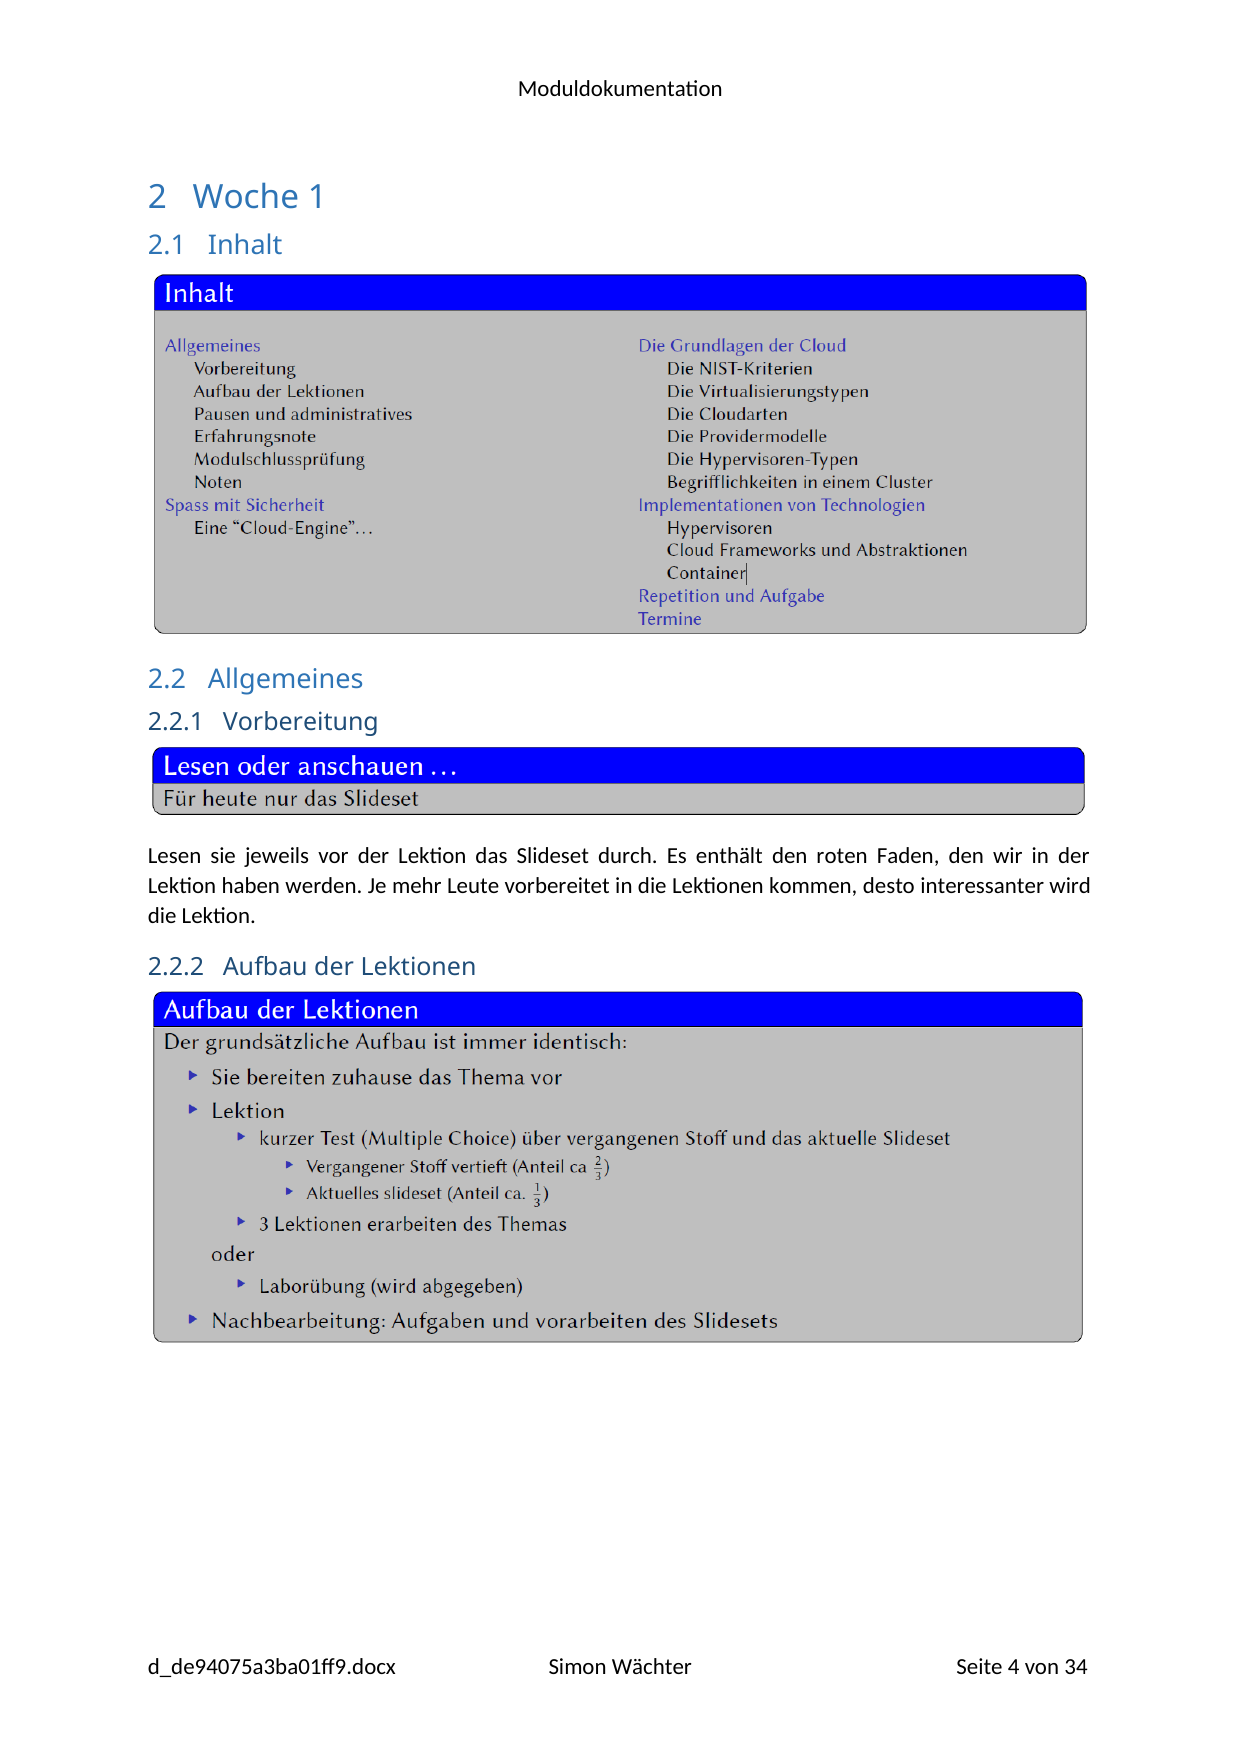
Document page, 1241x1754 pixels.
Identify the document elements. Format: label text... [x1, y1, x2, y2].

picture [147, 985, 1093, 1349]
subtitle Inhalt [148, 226, 1093, 263]
picture [147, 265, 1093, 641]
subtitle Woche 1 [148, 173, 1093, 218]
subtitle Aufbau der Lektionen [148, 948, 1093, 982]
picture [147, 740, 1093, 823]
subtitle Vorbereitung [148, 703, 1093, 738]
text Lesen sie jeweils vor der Lektion das Slideset durch. Es enthält den roten Faden, den wir in der Lektion haben werden. Je mehr Leute vorbereitet in die Lektionen kommen, desto interessanter wird die Lektion. [148, 841, 1093, 929]
subtitle Allgemeines [148, 659, 1093, 696]
